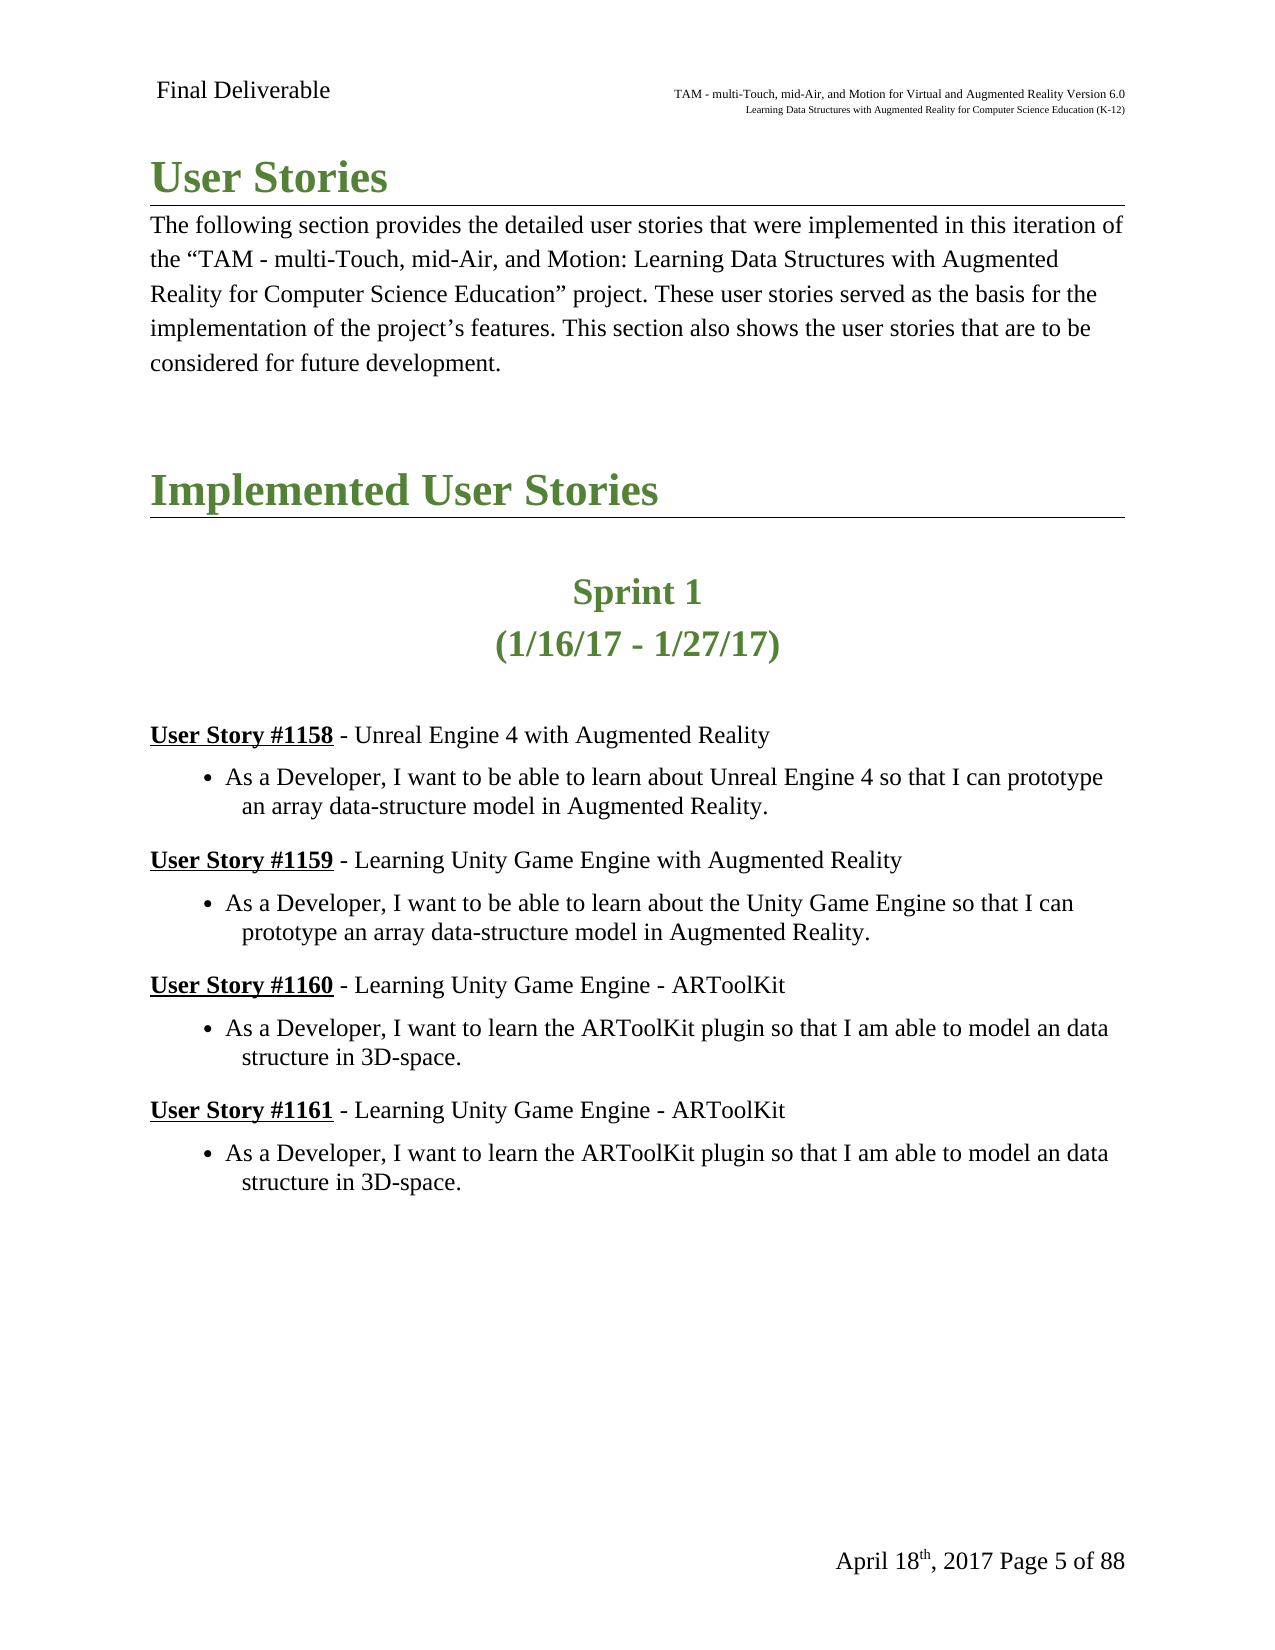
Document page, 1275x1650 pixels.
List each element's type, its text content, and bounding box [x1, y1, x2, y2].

list As a Developer, I want to learn the ARToolKit plugin so that I am able to model an data structure in 3D-space. [462, 1013, 1125, 1071]
text Sprint 1 [150, 569, 1125, 613]
list As a Developer, I want to be able to learn about the Unity Game Engine so that I can prototype an array data-structure model in Augmented Reality. [871, 888, 1125, 945]
text (1/16/17 - 1/27/17) [150, 621, 1125, 664]
text The following section provides the detailed user stories that were implemented in this iteration of the “TAM - multi-Touch, mid-Air, and Motion: Learning Data Structures with Augmented Reality for Computer Science Education” project. These user stories served as the basis for the implementation of the project’s features. This section also shows the user stories that are to be considered for future development. [150, 210, 1125, 377]
list As a Developer, I want to be able to learn about Unreal Engine 4 so that I can prototype an array data-structure model in Augmented Reality. [204, 762, 1125, 820]
subtitle Implemented User Stories [150, 463, 1125, 517]
subtitle User Stories [150, 150, 1125, 205]
text User Story #1160 - Learning Unity Game Engine - ARToolKit [150, 970, 1125, 999]
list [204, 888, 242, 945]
text User Story #1161 - Learning Unity Game Engine - ARToolKit [150, 1096, 1125, 1124]
text User Story #1158 - Unreal Engine 4 with Augmented Reality [150, 720, 1125, 748]
text User Story #1159 - Learning Unity Game Engine with Augmented Reality [150, 845, 1125, 874]
list As a Developer, I want to learn the ARToolKit plugin so that I am able to model an data structure in 3D-space. [204, 1138, 1125, 1196]
